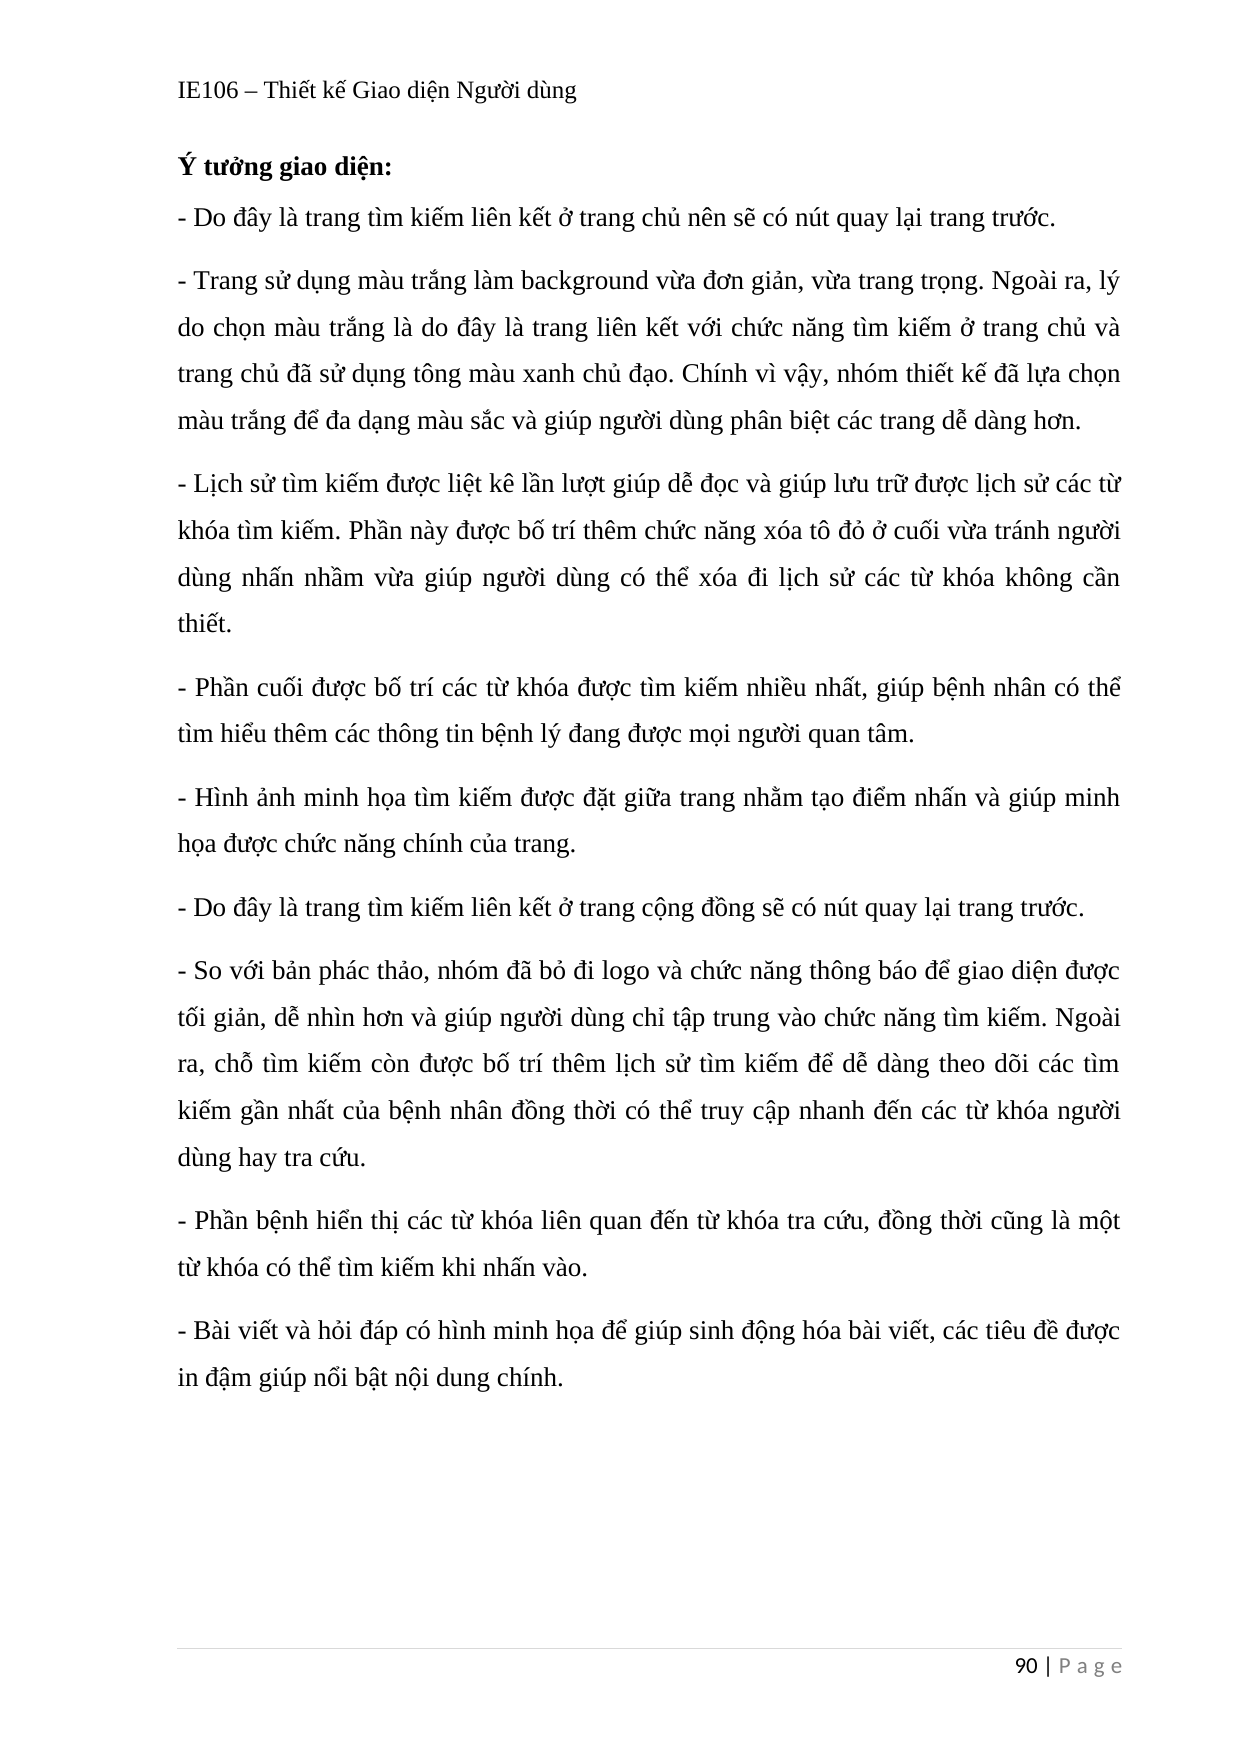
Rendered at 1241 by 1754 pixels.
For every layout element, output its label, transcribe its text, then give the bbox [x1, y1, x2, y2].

text - So với bản phác thảo, nhóm đã bỏ đi logo và chức năng thông báo để giao diện được tối giản, dễ nhìn hơn và giúp người dùng chỉ tập trung vào chức năng tìm kiếm. Ngoài ra, chỗ tìm kiếm còn được bố trí thêm lịch sử tìm kiếm để dễ dàng theo dõi các tìm kiếm gần nhất của bệnh nhân đồng thời có thể truy cập nhanh đến các từ khóa người dùng hay tra cứu. [177, 954, 1122, 1172]
text - Phần cuối được bố trí các từ khóa được tìm kiếm nhiều nhất, giúp bệnh nhân có thể tìm hiểu thêm các thông tin bệnh lý đang được mọi người quan tâm. [177, 671, 1122, 748]
text - Trang sử dụng màu trắng làm background vừa đơn giản, vừa trang trọng. Ngoài ra, lý do chọn màu trắng là do đây là trang liên kết với chức năng tìm kiếm ở trang chủ và trang chủ đã sử dụng tông màu xanh chủ đạo. Chính vì vậy, nhóm thiết kế đã lựa chọn màu trắng để đa dạng màu sắc và giúp người dùng phân biệt các trang dễ dàng hơn. [177, 264, 1122, 435]
text Ý tưởng giao diện: [177, 151, 1122, 182]
text - Do đây là trang tìm kiếm liên kết ở trang chủ nên sẽ có nút quay lại trang trước. [177, 201, 1122, 232]
text - Hình ảnh minh họa tìm kiếm được đặt giữa trang nhằm tạo điểm nhấn và giúp minh họa được chức năng chính của trang. [177, 781, 1122, 858]
text - Bài viết và hỏi đáp có hình minh họa để giúp sinh động hóa bài viết, các tiêu đề được in đậm giúp nổi bật nội dung chính. [177, 1314, 1122, 1392]
text - Phần bệnh hiển thị các từ khóa liên quan đến từ khóa tra cứu, đồng thời cũng là một từ khóa có thể tìm kiếm khi nhấn vào. [177, 1204, 1122, 1282]
text - Do đây là trang tìm kiếm liên kết ở trang cộng đồng sẽ có nút quay lại trang trước. [177, 891, 1122, 922]
text - Lịch sử tìm kiếm được liệt kê lần lượt giúp dễ đọc và giúp lưu trữ được lịch sử các từ khóa tìm kiếm. Phần này được bố trí thêm chức năng xóa tô đỏ ở cuối vừa tránh người dùng nhấn nhầm vừa giúp người dùng có thể xóa đi lịch sử các từ khóa không cần thiết. [177, 467, 1122, 638]
